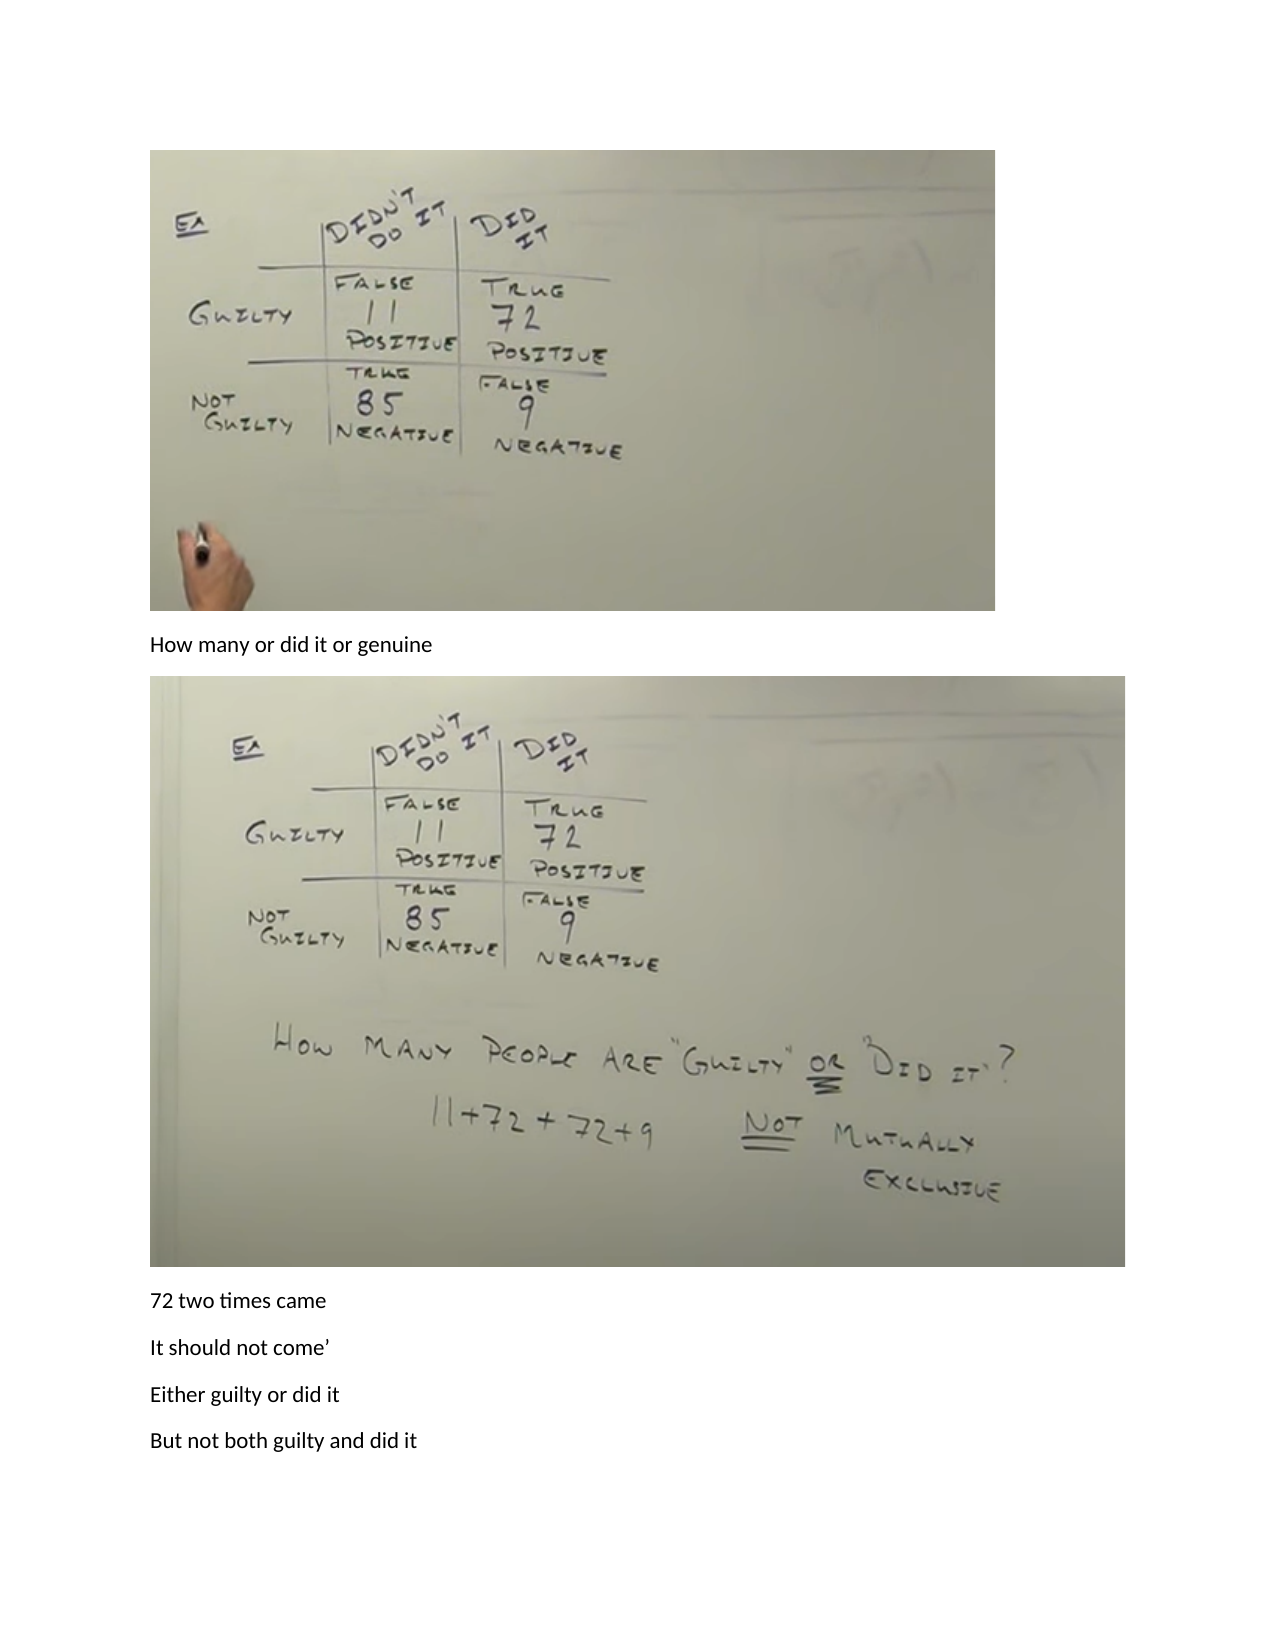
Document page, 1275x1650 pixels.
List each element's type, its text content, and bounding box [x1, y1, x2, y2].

text It should not come’ [150, 1333, 1125, 1361]
text 72 two times came [150, 1286, 1125, 1314]
picture [150, 676, 1125, 1267]
text But not both guilty and did it [150, 1427, 1125, 1454]
text Either guilty or did it [150, 1380, 1125, 1408]
picture [150, 150, 996, 611]
text How many or did it or genuine [150, 630, 1125, 658]
